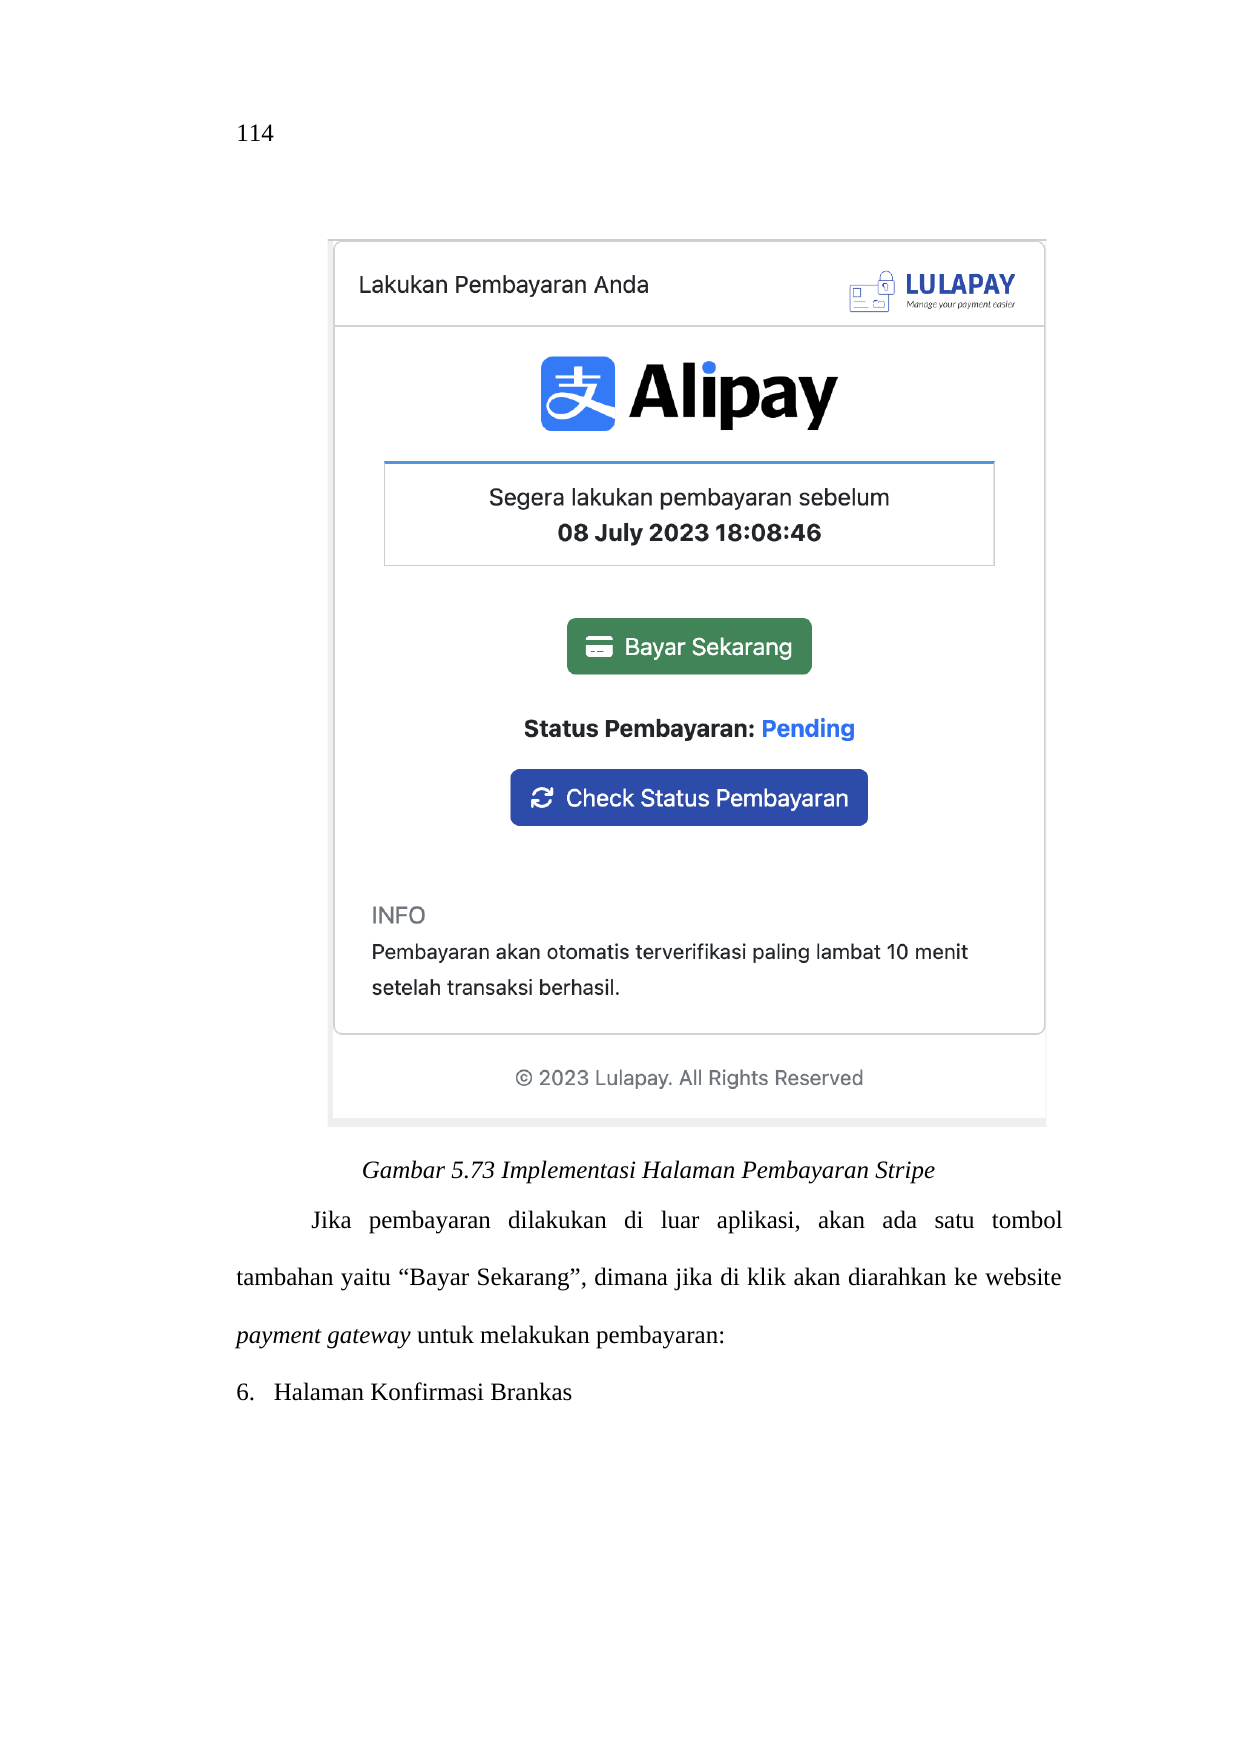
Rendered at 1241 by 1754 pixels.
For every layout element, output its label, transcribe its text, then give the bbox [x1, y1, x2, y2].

text Jika pembayaran dilakukan di luar aplikasi, akan ada satu tombol tambahan yaitu “Bayar Sekarang”, dimana jika di klik akan diarahkan ke website payment gateway untuk melakukan pembayaran: [236, 1205, 1063, 1348]
list Halaman Konfirmasi Brankas [236, 1377, 1063, 1406]
picture [327, 236, 1047, 1127]
